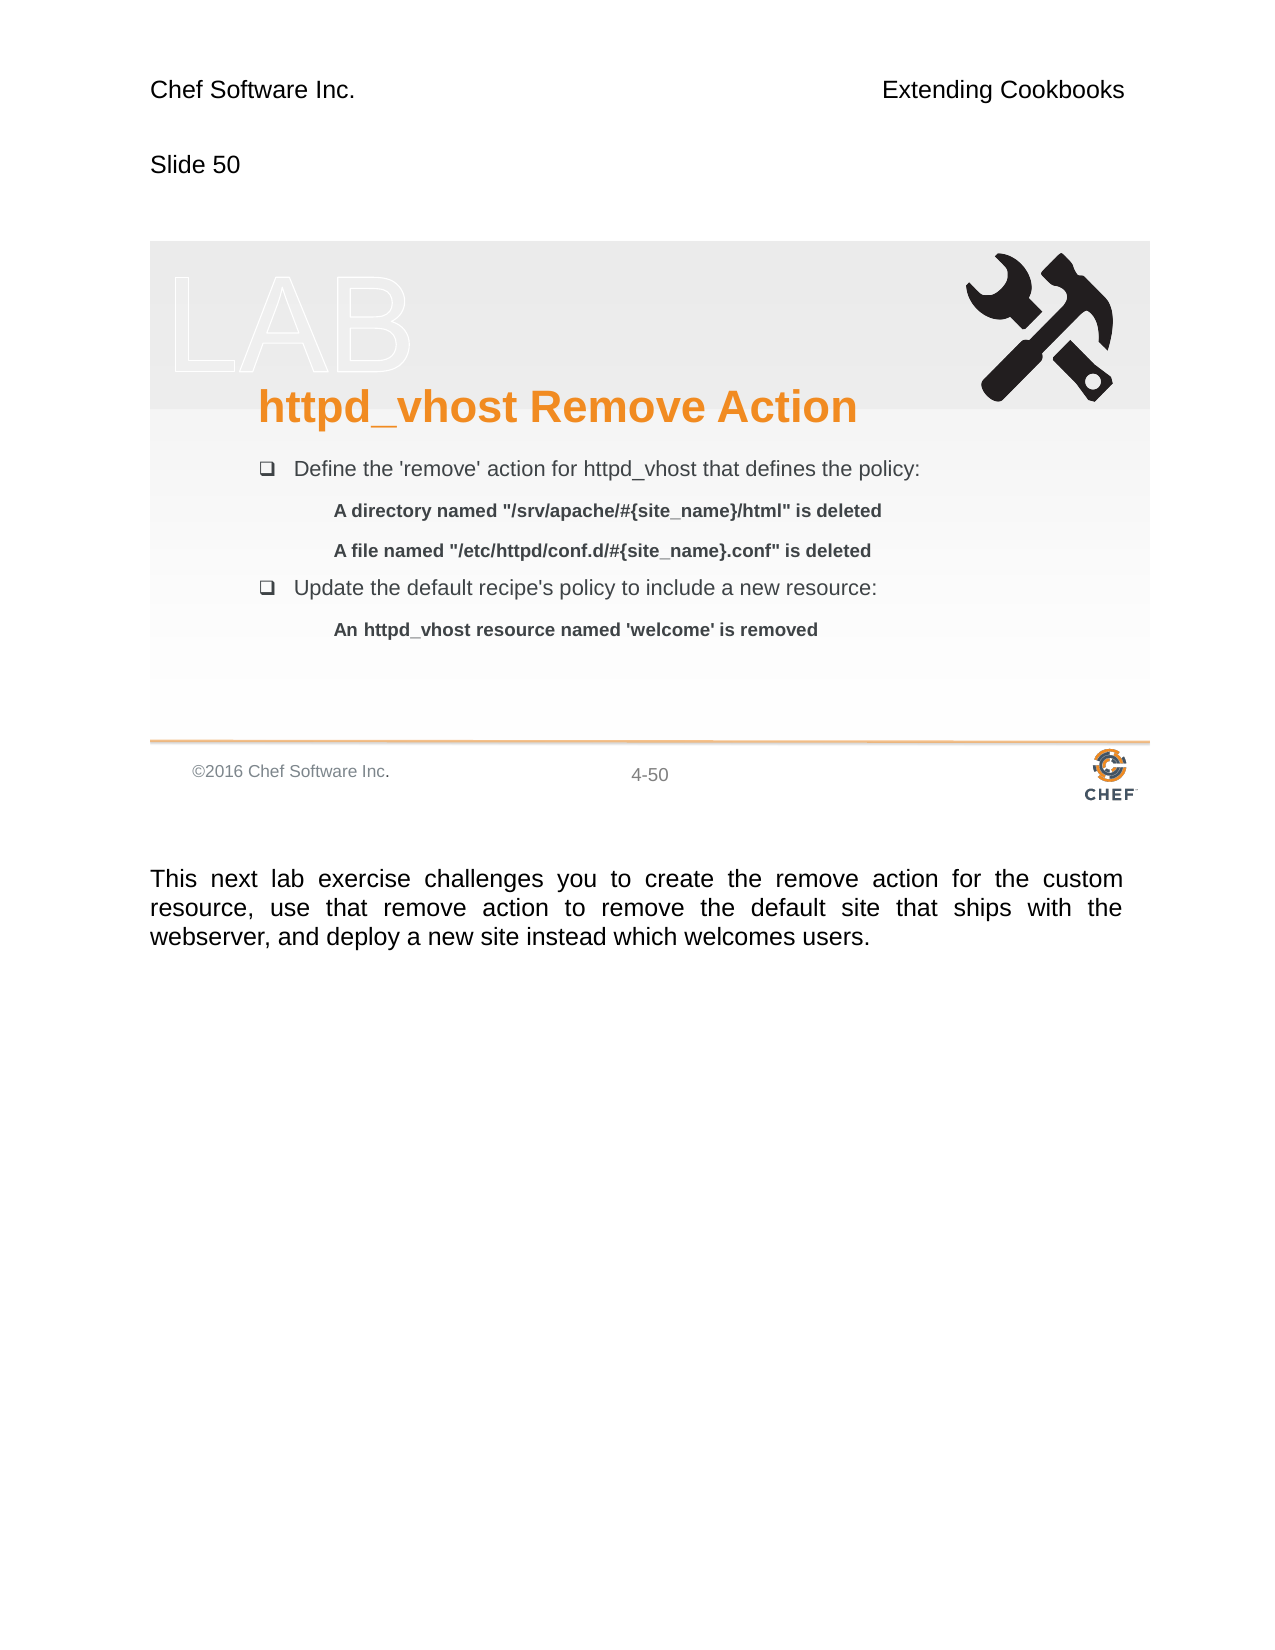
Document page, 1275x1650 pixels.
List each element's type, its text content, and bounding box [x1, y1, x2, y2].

text Slide 50 [150, 150, 1125, 179]
text This next lab exercise challenges you to create the remove action for the custom resource, use that remove action to remove the default site that ships with the webserver, and deploy a new site instead which welcomes users. [150, 864, 1125, 950]
